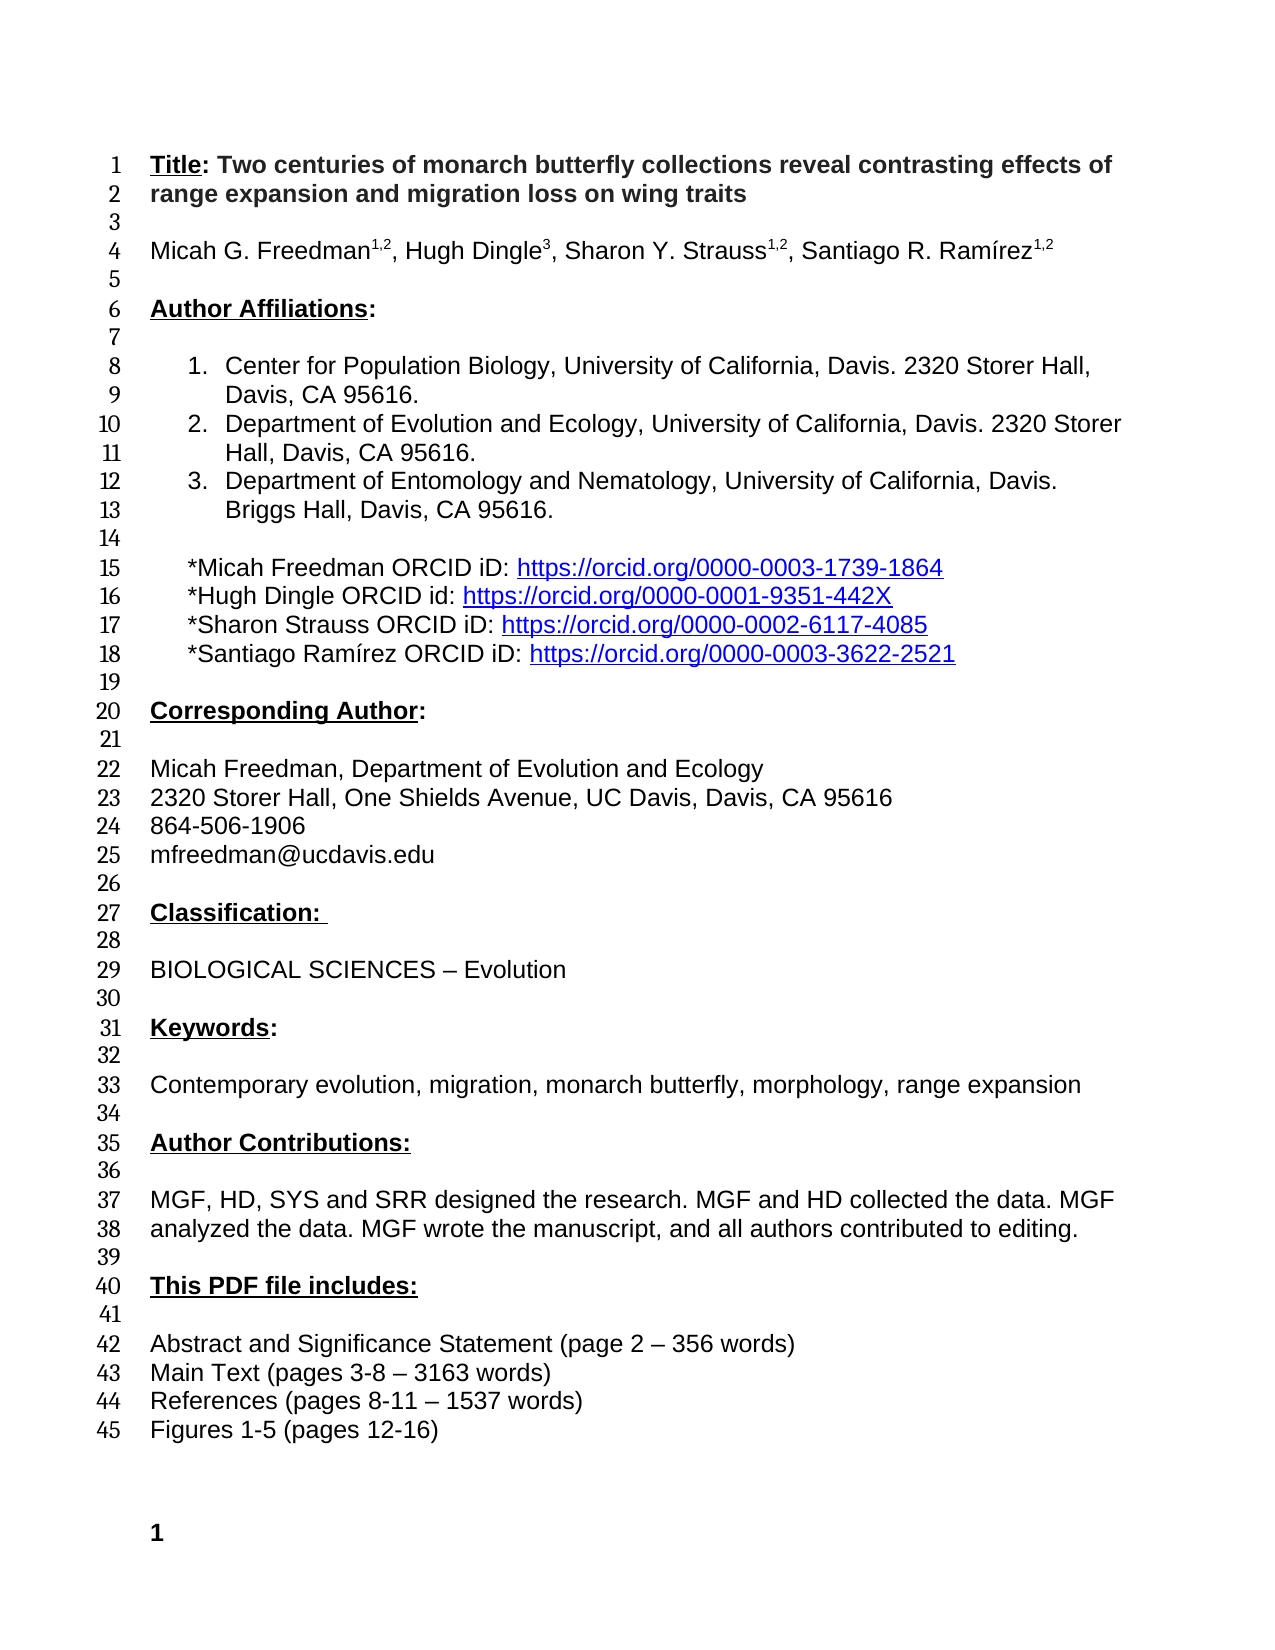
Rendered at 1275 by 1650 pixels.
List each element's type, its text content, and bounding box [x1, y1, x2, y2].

text 2320 Storer Hall, One Shields Avenue, UC Davis, Davis, CA 95616 [150, 782, 1125, 811]
text *Santiago Ramírez ORCID iD: https://orcid.org/0000-0003-3622-2521 [187, 639, 1125, 667]
text 864-506-1906 [150, 811, 1125, 840]
text Classification: [150, 897, 1125, 926]
text Micah Freedman, Department of Evolution and Ecology [150, 754, 1125, 782]
text Keywords: [150, 1012, 1125, 1041]
text BIOLOGICAL SCIENCES – Evolution [150, 955, 1125, 984]
text *Micah Freedman ORCID iD: https://orcid.org/0000-0003-1739-1864 [187, 552, 1125, 581]
text Figures 1-5 (pages 12-16) [150, 1415, 1125, 1444]
text References (pages 8-11 – 1537 words) [150, 1386, 1125, 1415]
text Author Affiliations: [150, 294, 1125, 322]
list Department of Entomology and Nematology, University of California, Davis. Briggs Hall, Davis, CA 95616. [187, 466, 1125, 524]
list Department of Evolution and Ecology, University of California, Davis. 2320 Storer Hall, Davis, CA 95616. [187, 409, 1125, 466]
text Contemporary evolution, migration, monarch butterfly, morphology, range expansion [150, 1070, 1125, 1099]
text This PDF file includes: [150, 1271, 1125, 1300]
text MGF, HD, SYS and SRR designed the research. MGF and HD collected the data. MGF analyzed the data. MGF wrote the manuscript, and all authors contributed to editing. [150, 1185, 1125, 1242]
text Title: Two centuries of monarch butterfly collections reveal contrasting effects of range expansion and migration loss on wing traits [747, 150, 1125, 207]
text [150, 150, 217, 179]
text *Hugh Dingle ORCID id: https://orcid.org/0000-0001-9351-442X [187, 581, 1125, 610]
text Micah G. Freedman1,2, Hugh Dingle3, Sharon Y. Strauss1,2, Santiago R. Ramírez1,2 [150, 236, 1125, 265]
text *Sharon Strauss ORCID iD: https://orcid.org/0000-0002-6117-4085 [187, 610, 1125, 639]
list Center for Population Biology, University of California, Davis. 2320 Storer Hall, Davis, CA 95616. [187, 351, 1125, 409]
text Corresponding Author: [150, 696, 1125, 725]
text Main Text (pages 3-8 – 3163 words) [150, 1357, 1125, 1386]
text Author Contributions: [150, 1127, 1125, 1156]
text Abstract and Significance Statement (page 2 – 356 words) [150, 1329, 1125, 1357]
text mfreedman@ucdavis.edu [150, 840, 1125, 869]
